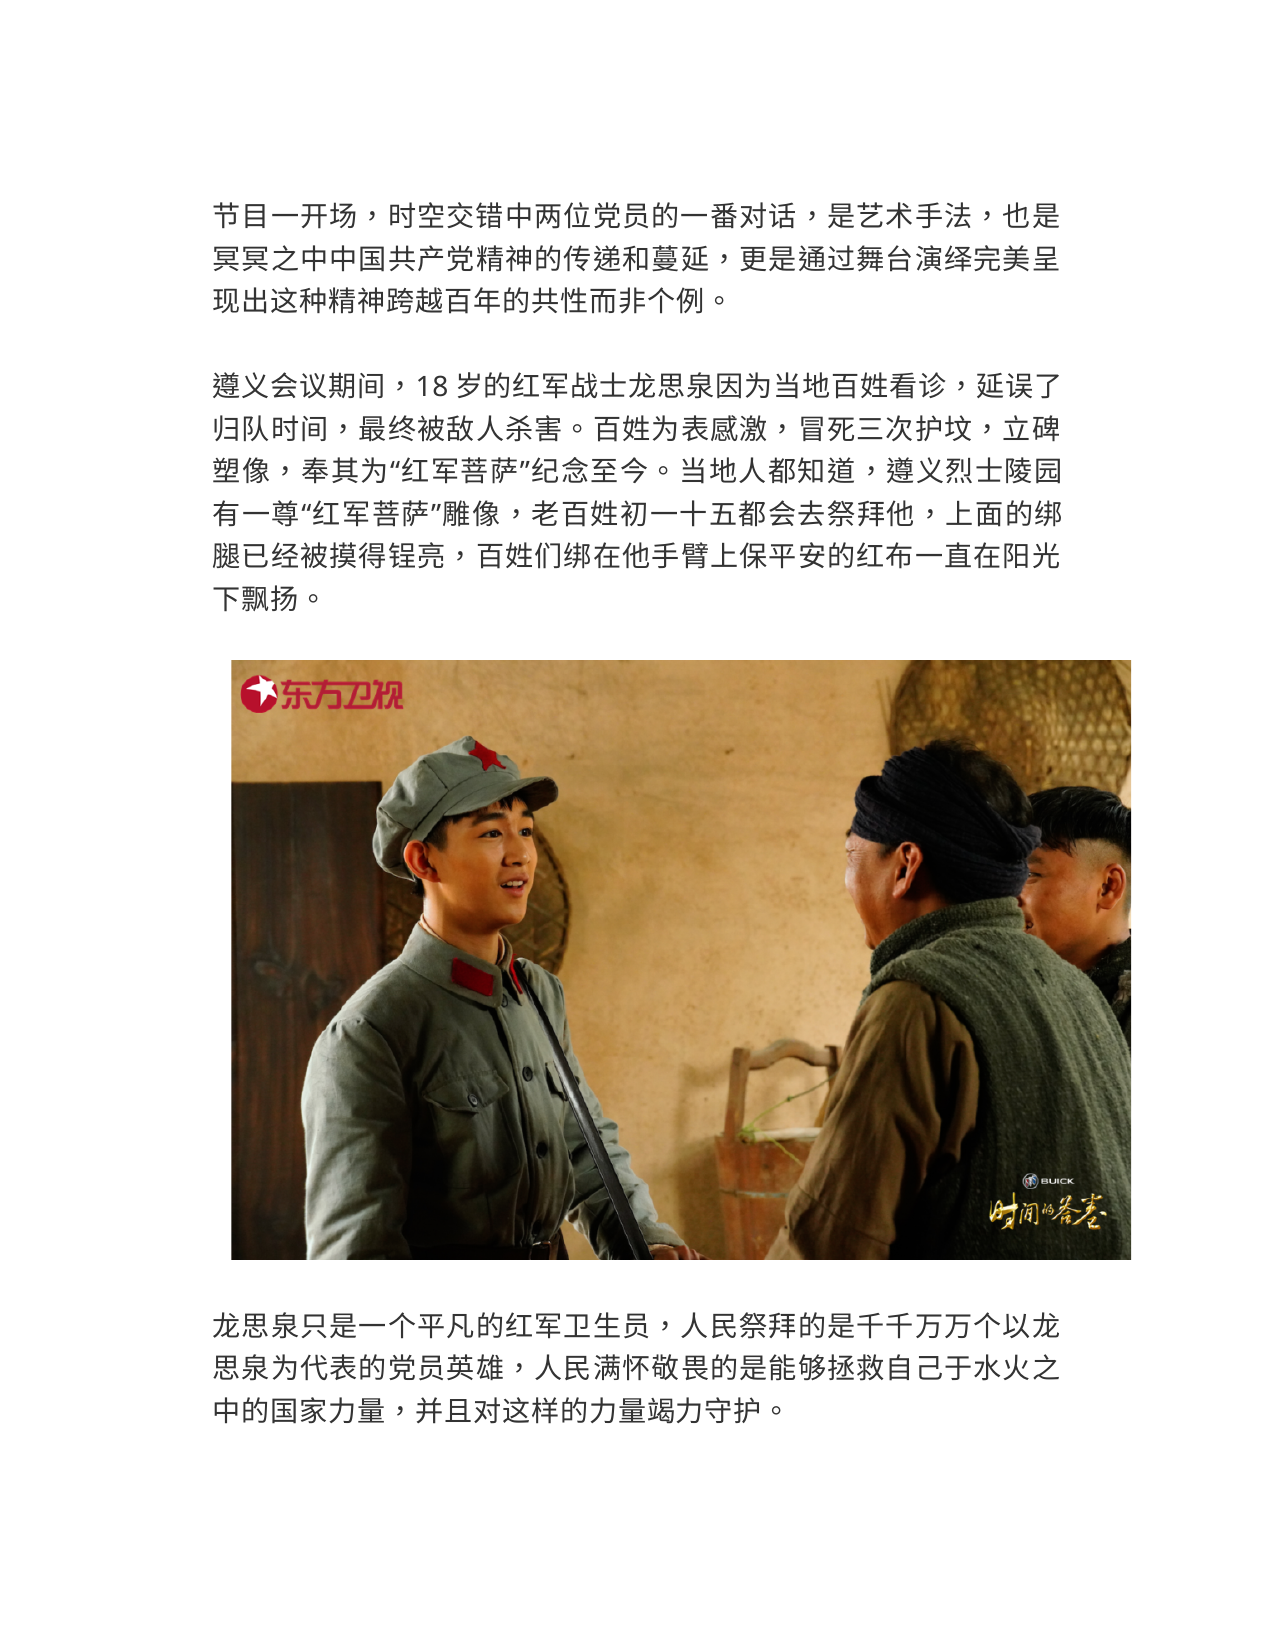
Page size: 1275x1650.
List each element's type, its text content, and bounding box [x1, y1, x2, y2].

picture [231, 660, 1132, 1260]
text 遵义会议期间，18岁的红军战士龙思泉因为当地百姓看诊，延误了归队时间，最终被敌人杀害。百姓为表感激，冒死三次护坟，立碑塑像，奉其为“红军菩萨”纪念至今。当地人都知道，遵义烈士陵园有一尊“红军菩萨”雕像，老百姓初一十五都会去祭拜他，上面的绑腿已经被摸得锃亮，百姓们绑在他手臂上保平安的红布一直在阳光下飘扬。 [212, 362, 1062, 617]
text 节目一开场，时空交错中两位党员的一番对话，是艺术手法，也是冥冥之中中国共产党精神的传递和蔓延，更是通过舞台演绎完美呈现出这种精神跨越百年的共性而非个例。 [212, 192, 1062, 320]
text 龙思泉只是一个平凡的红军卫生员，人民祭拜的是千千万万个以龙思泉为代表的党员英雄，人民满怀敬畏的是能够拯救自己于水火之中的国家力量，并且对这样的力量竭力守护。 [212, 1302, 1062, 1429]
